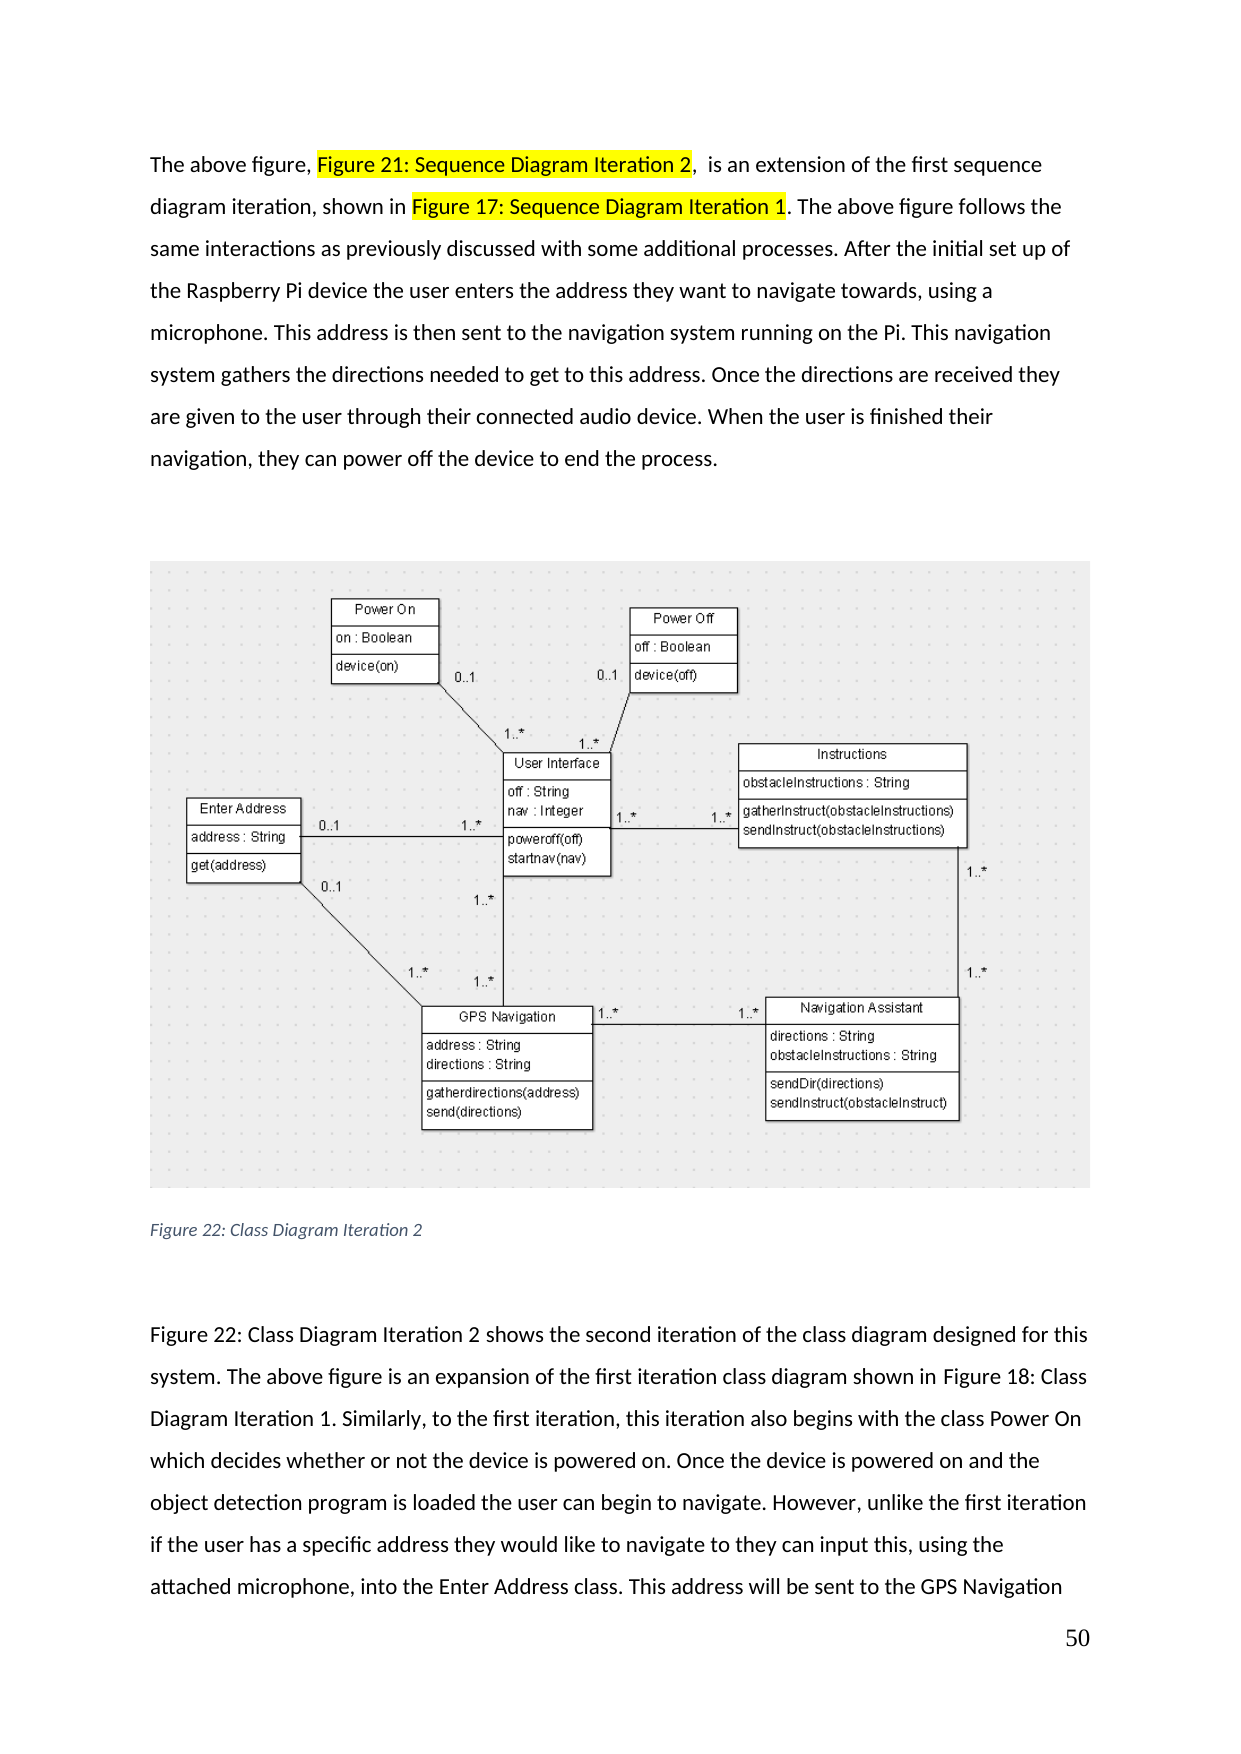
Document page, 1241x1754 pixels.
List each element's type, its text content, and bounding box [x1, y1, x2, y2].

picture [150, 561, 1091, 1188]
text The above figure, Figure 21, is an extension of the first sequence diagram iteration, shown in Figure 17. The above figure follows the same interactions as previously discussed with some additional processes. After the initial set up of the Raspberry Pi device the user enters the address they want to navigate towards, using a microphone. This address is then sent to the navigation system running on the Pi. This navigation system gathers the directions needed to get to this address. Once the directions are received they are given to the user through their connected audio device. When the user is finished their navigation, they can power off the device to end the process. [150, 150, 1090, 472]
text Figure 22: Class Diagram Iteration 2 [150, 1218, 1090, 1241]
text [150, 1320, 1090, 1600]
